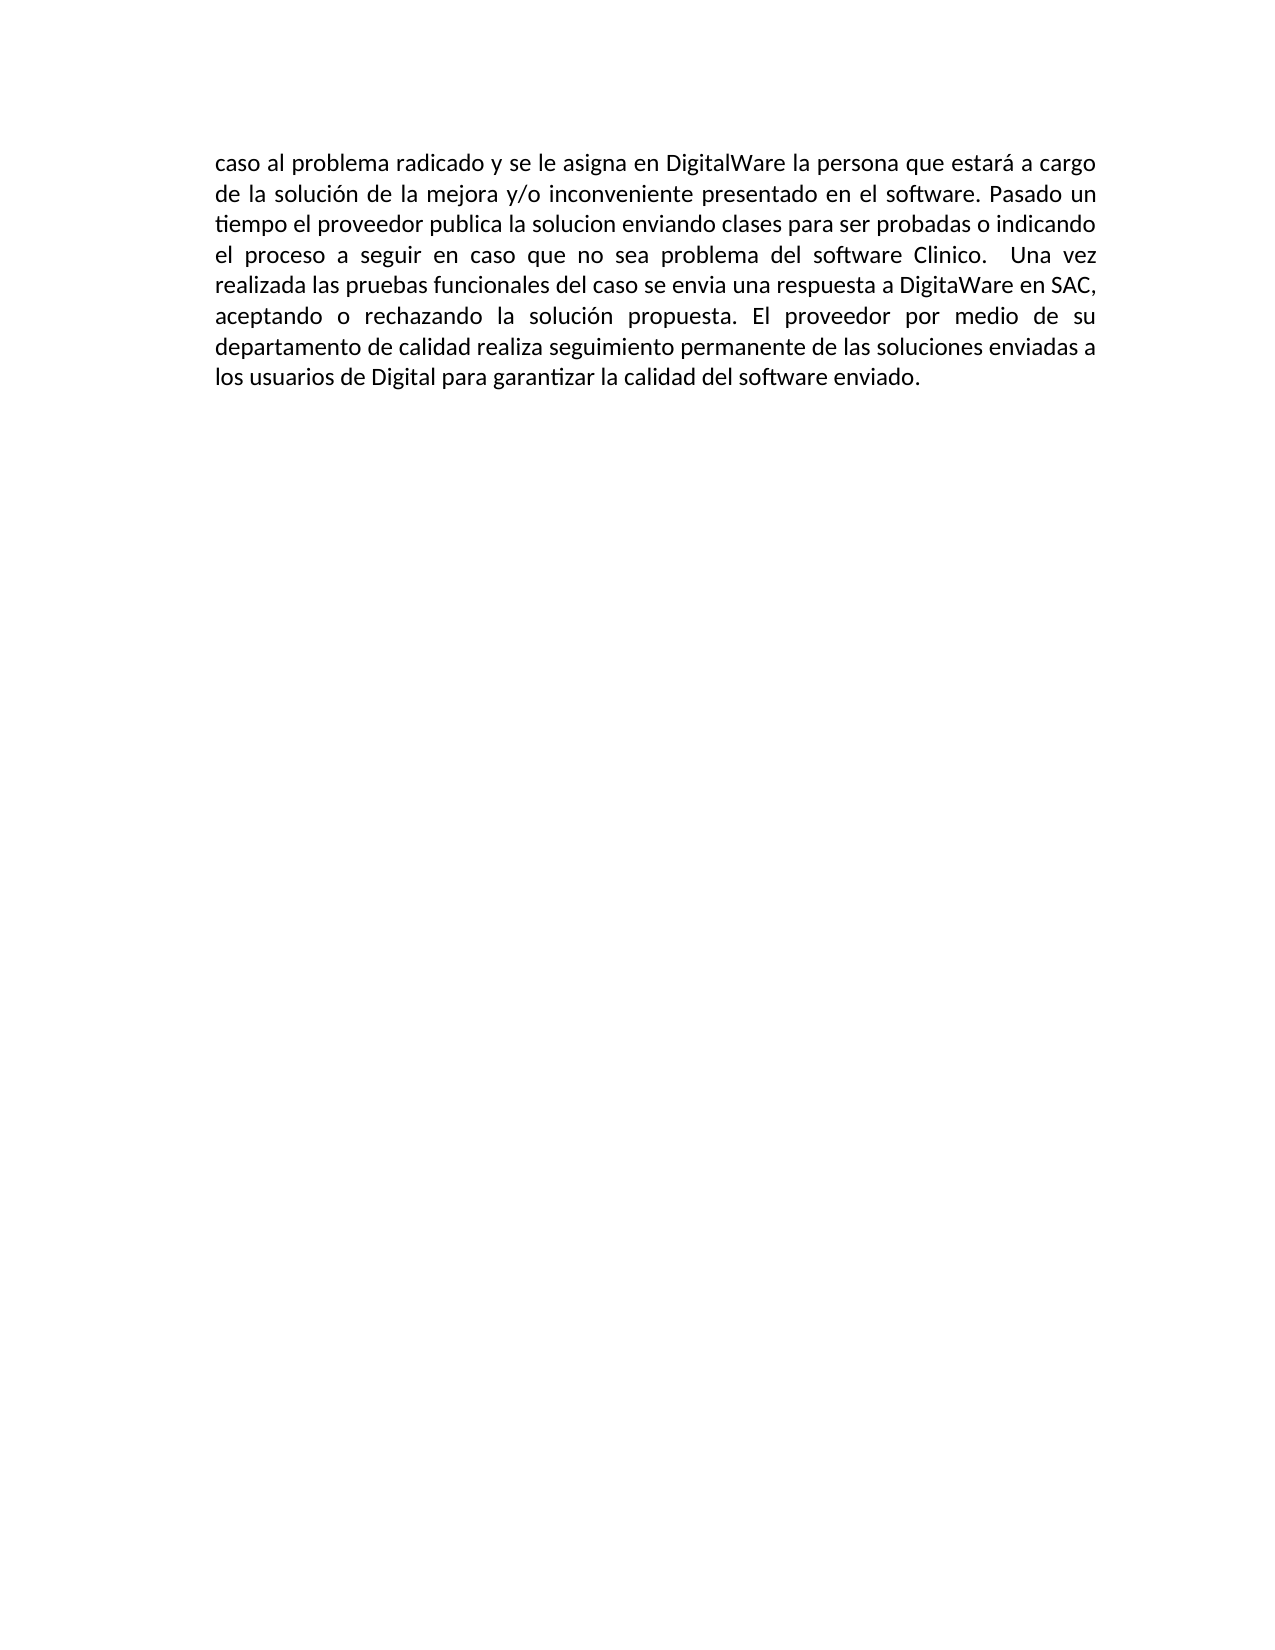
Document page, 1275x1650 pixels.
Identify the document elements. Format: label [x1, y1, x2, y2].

list [215, 148, 1098, 392]
